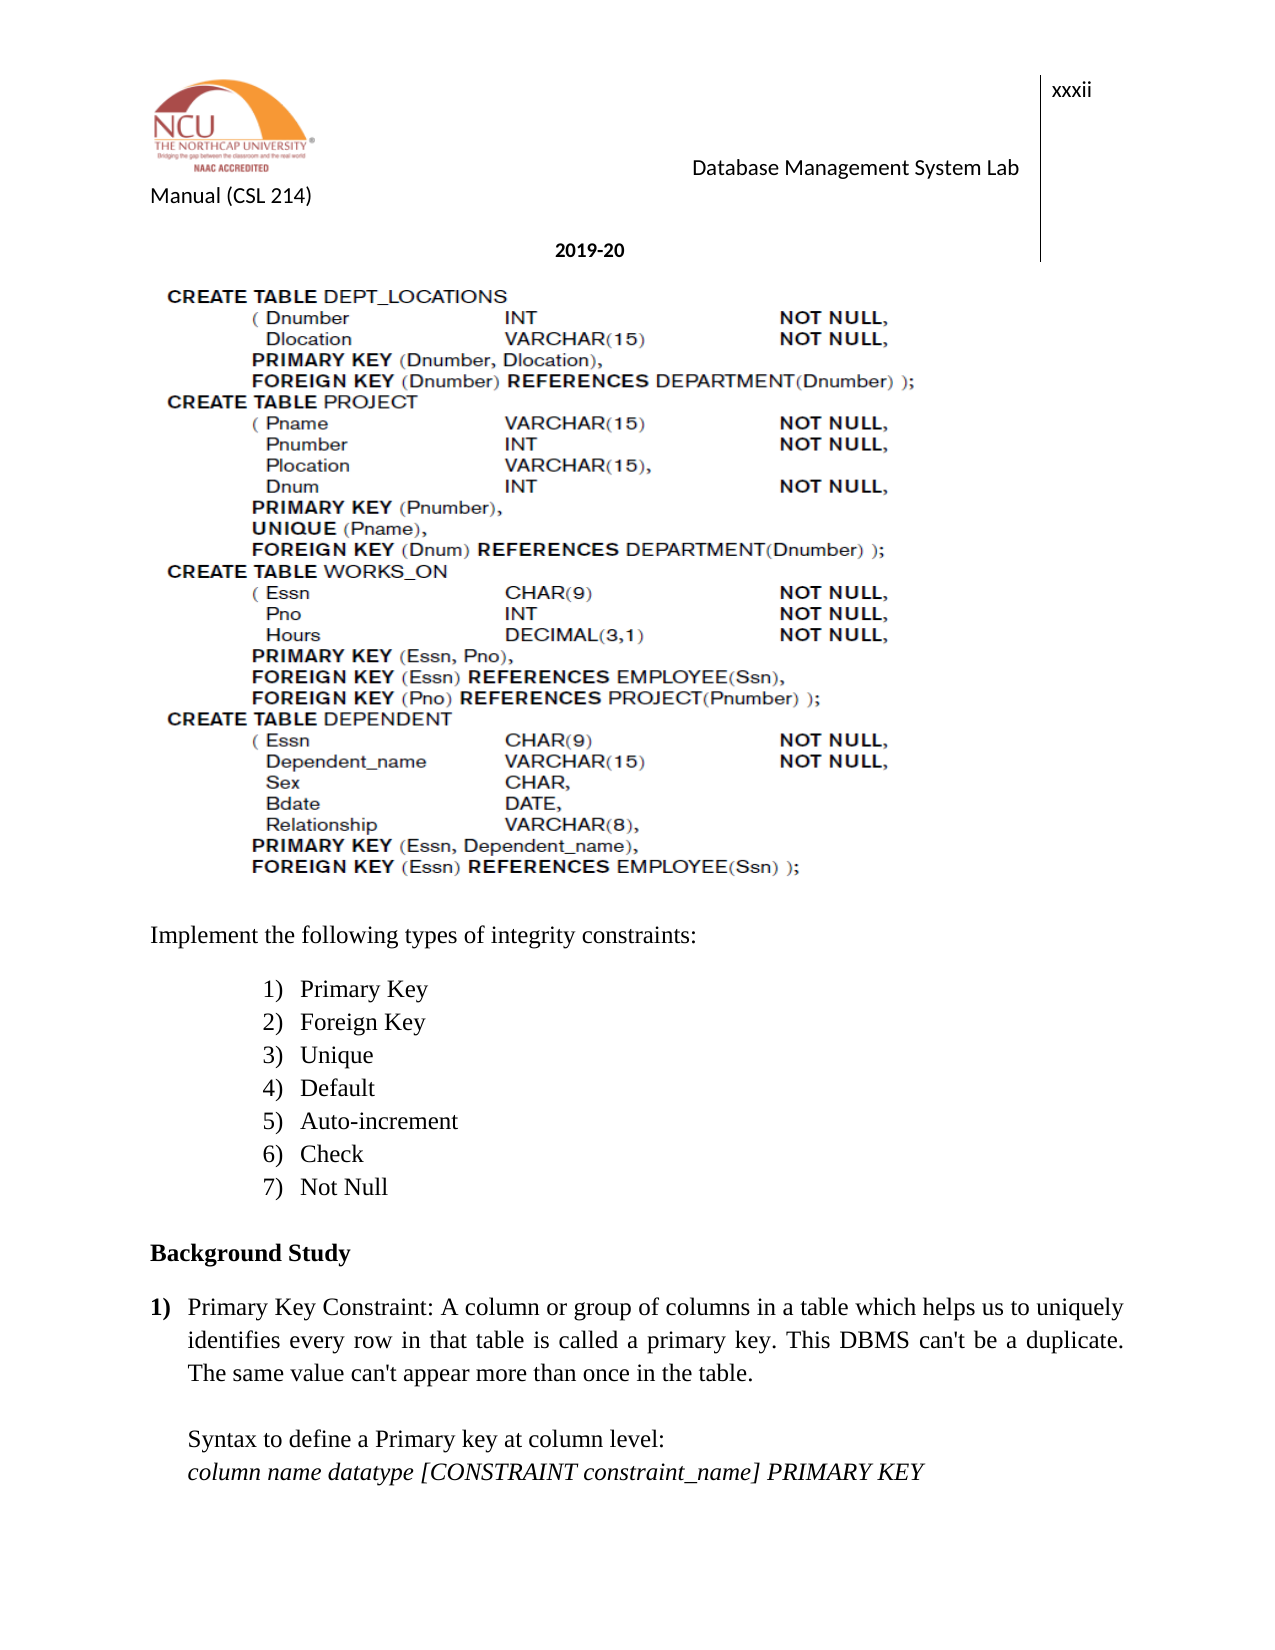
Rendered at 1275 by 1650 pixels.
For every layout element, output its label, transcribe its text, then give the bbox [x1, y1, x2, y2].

text Background Study [150, 1238, 1125, 1267]
list column name datatype [CONSTRAINT constraint_name] PRIMARY KEY [187, 1457, 1125, 1486]
picture [150, 75, 316, 175]
list Primary Key [262, 974, 1125, 1003]
list Default [262, 1073, 1125, 1102]
list Primary Key Constraint: A column or group of columns in a table which helps us to uniquely identifies every row in that table is called a primary key. This DBMS can't be a duplicate. The same value can't appear more than once in the table. [150, 1292, 1125, 1387]
list Foreign Key [262, 1007, 1125, 1036]
list Check [262, 1139, 1125, 1168]
list Not Null [262, 1172, 1125, 1201]
list Auto-increment [262, 1106, 1125, 1135]
list Syntax to define a Primary key at column level: [187, 1424, 1125, 1453]
list Unique [262, 1040, 1125, 1069]
picture [150, 287, 936, 886]
text Implement the following types of integrity constraints: [150, 920, 1125, 949]
